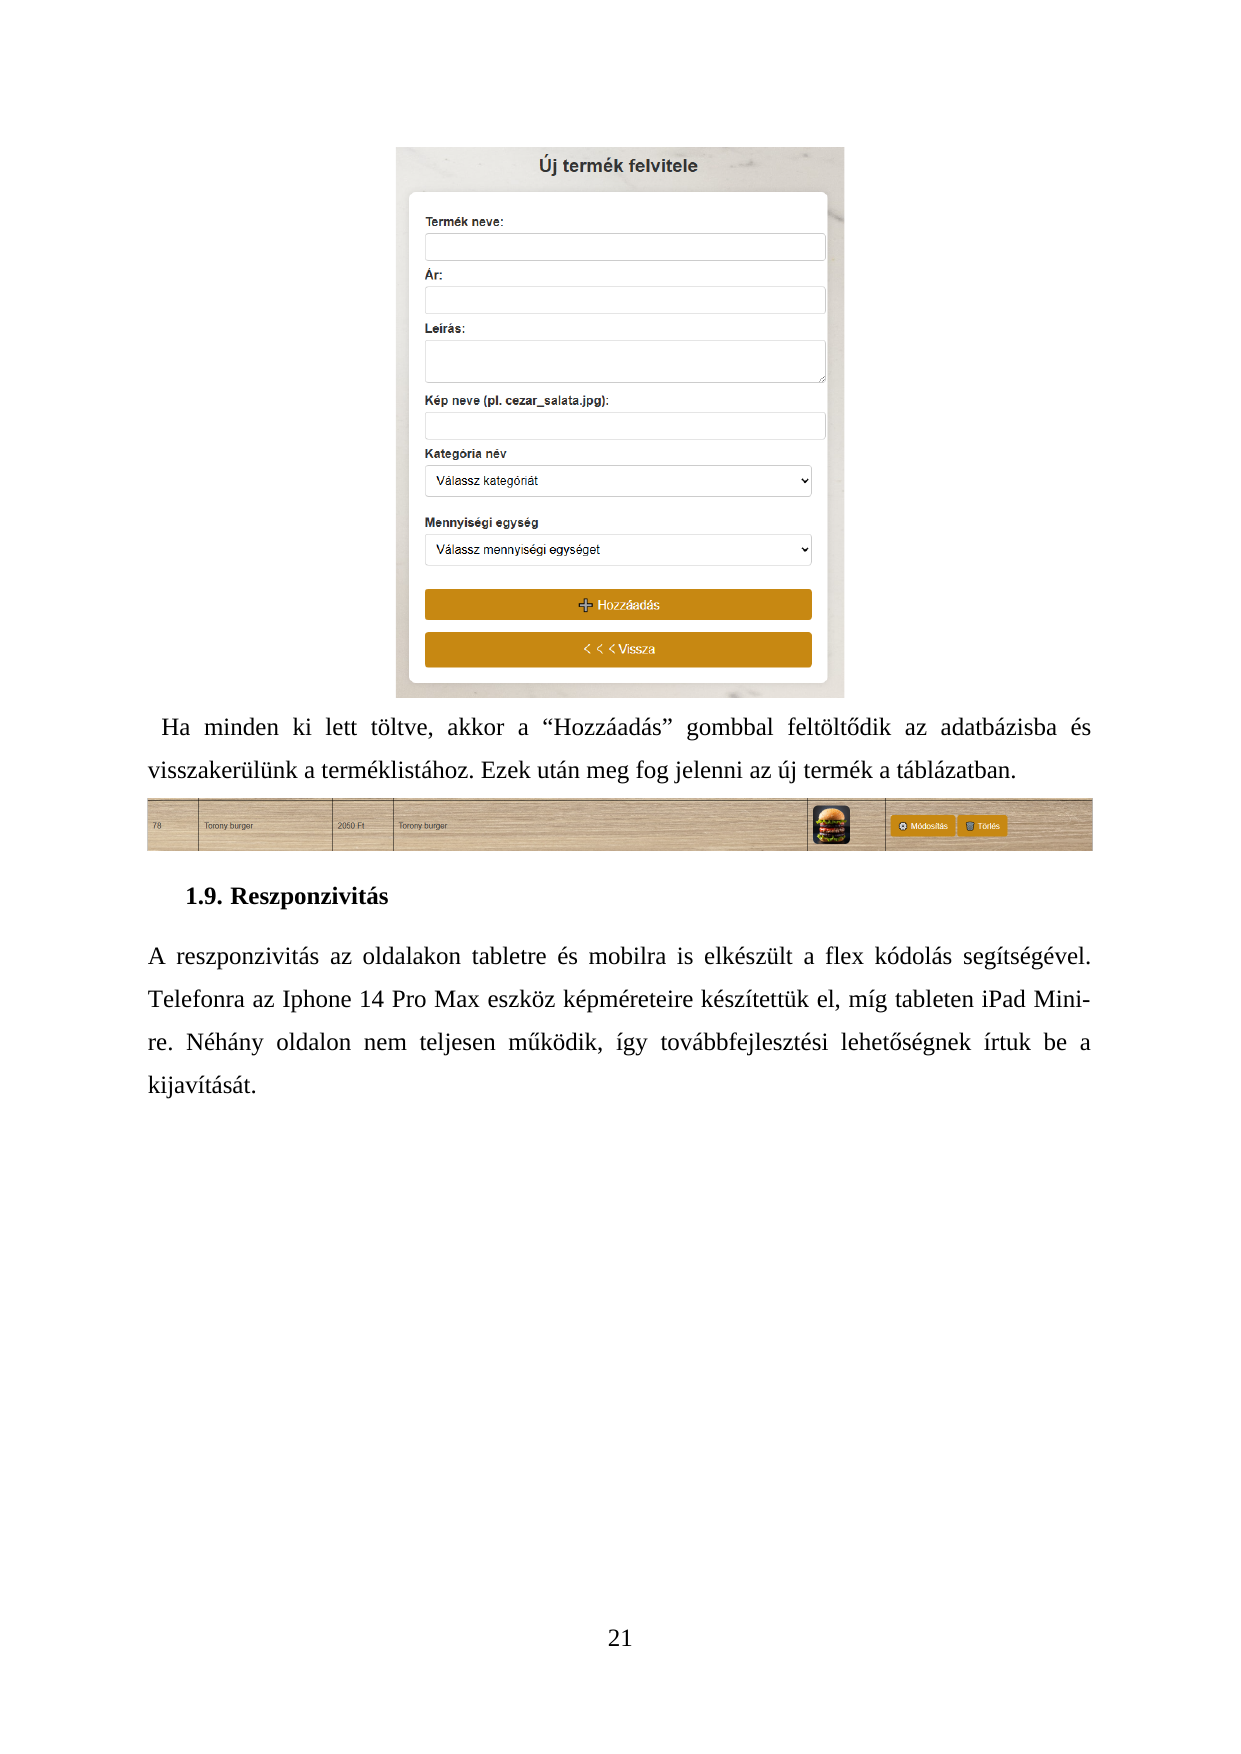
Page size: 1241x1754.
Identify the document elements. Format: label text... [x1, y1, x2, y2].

text Ha minden ki lett töltve, akkor a “Hozzáadás” gombbal feltöltődik az adatbázisba és visszakerülünk a terméklistához. Ezek után meg fog jelenni az új termék a táblázatban. [148, 712, 1092, 784]
picture [147, 798, 1093, 851]
picture [395, 147, 845, 698]
subtitle Reszponzivitás [185, 881, 1092, 910]
text A reszponzivitás az oldalakon tabletre és mobilra is elkészült a flex kódolás segítségével. Telefonra az Iphone 14 Pro Max eszköz képméreteire készítettük el, míg tableten iPad Mini-re. Néhány oldalon nem teljesen működik, így továbbfejlesztési lehetőségnek írtuk be a kijavítását. [148, 941, 1092, 1099]
